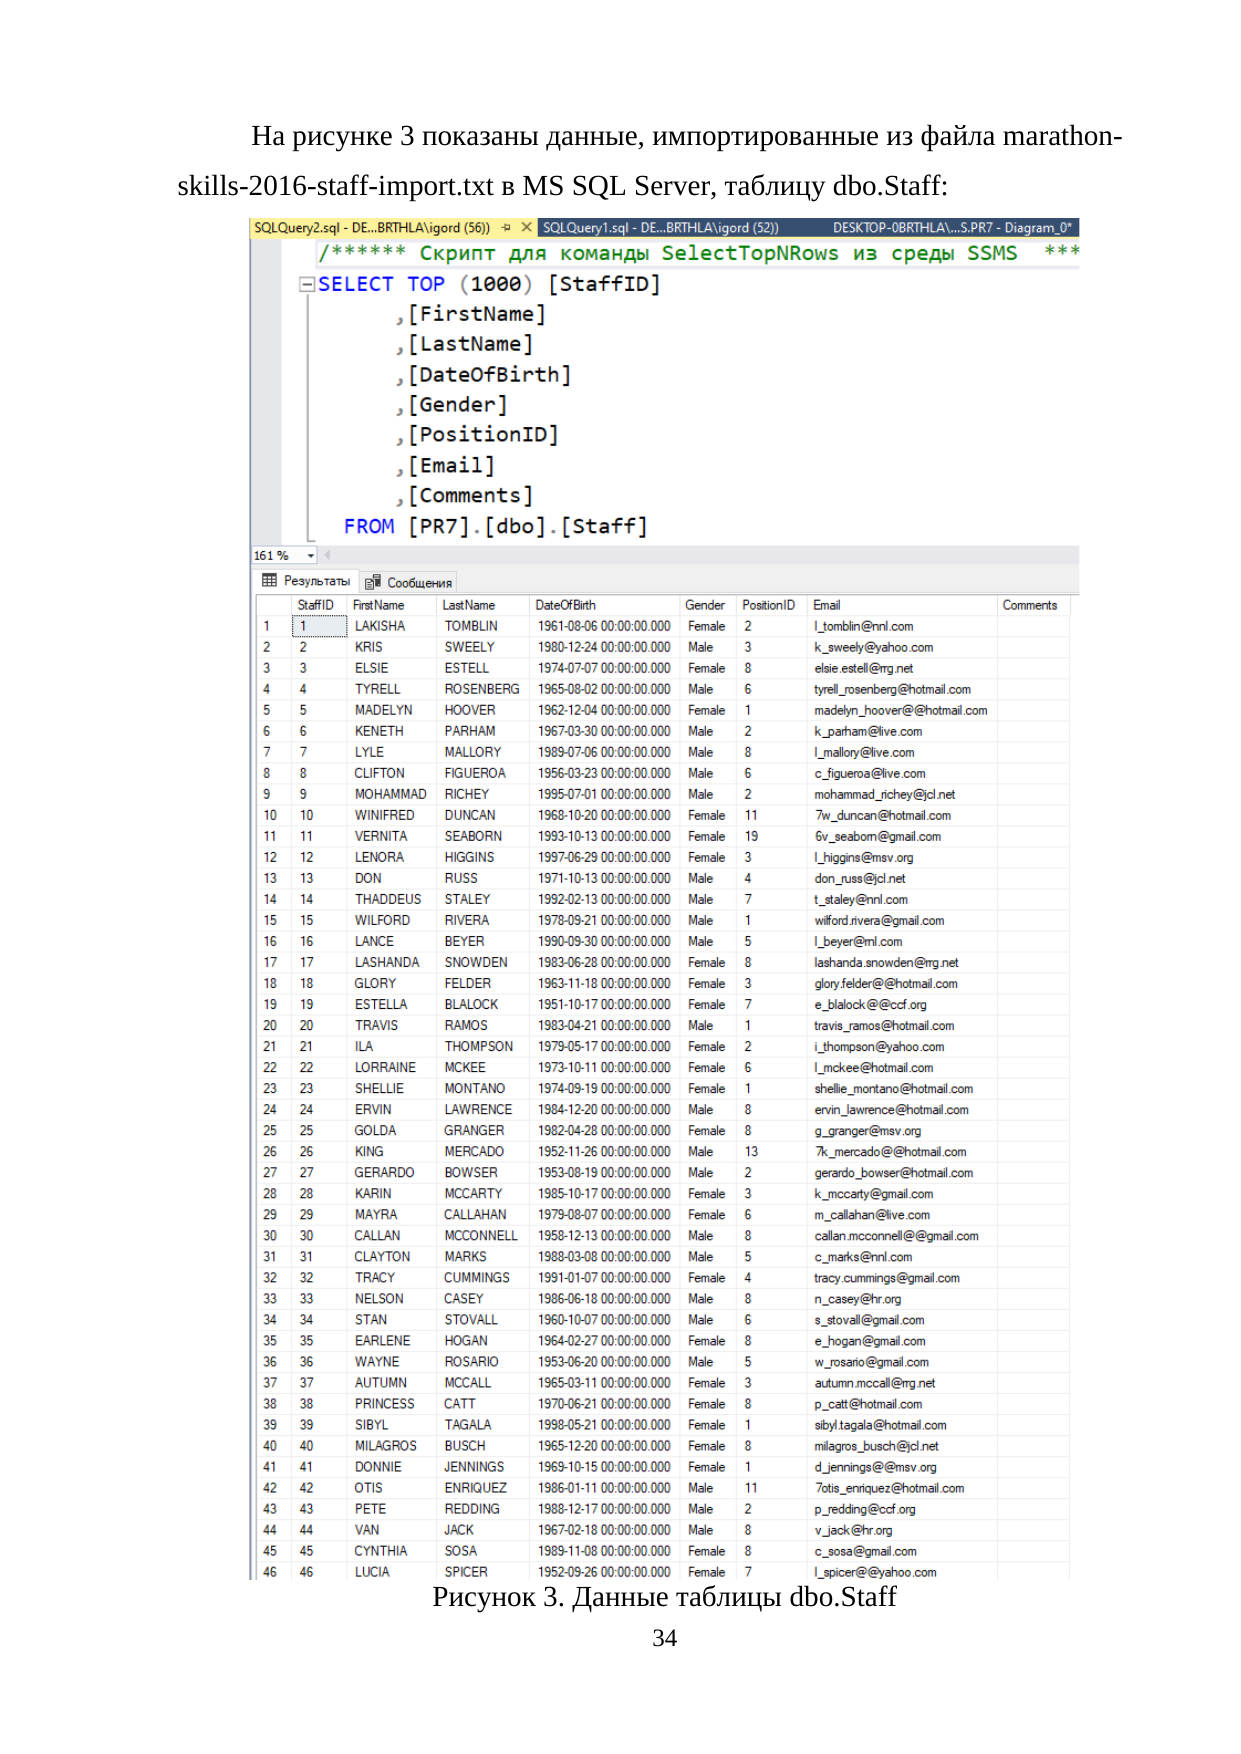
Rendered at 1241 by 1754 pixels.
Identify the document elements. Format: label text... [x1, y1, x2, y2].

picture [249, 218, 1080, 1580]
text На рисунке 3 показаны данные, импортированные из файла marathon-skills-2016-staff-import.txt в MS SQL Server, таблицу dbo.Staff: [177, 118, 1152, 202]
text Рисунок 3. Данные таблицы dbo.Staff [177, 1579, 1152, 1613]
